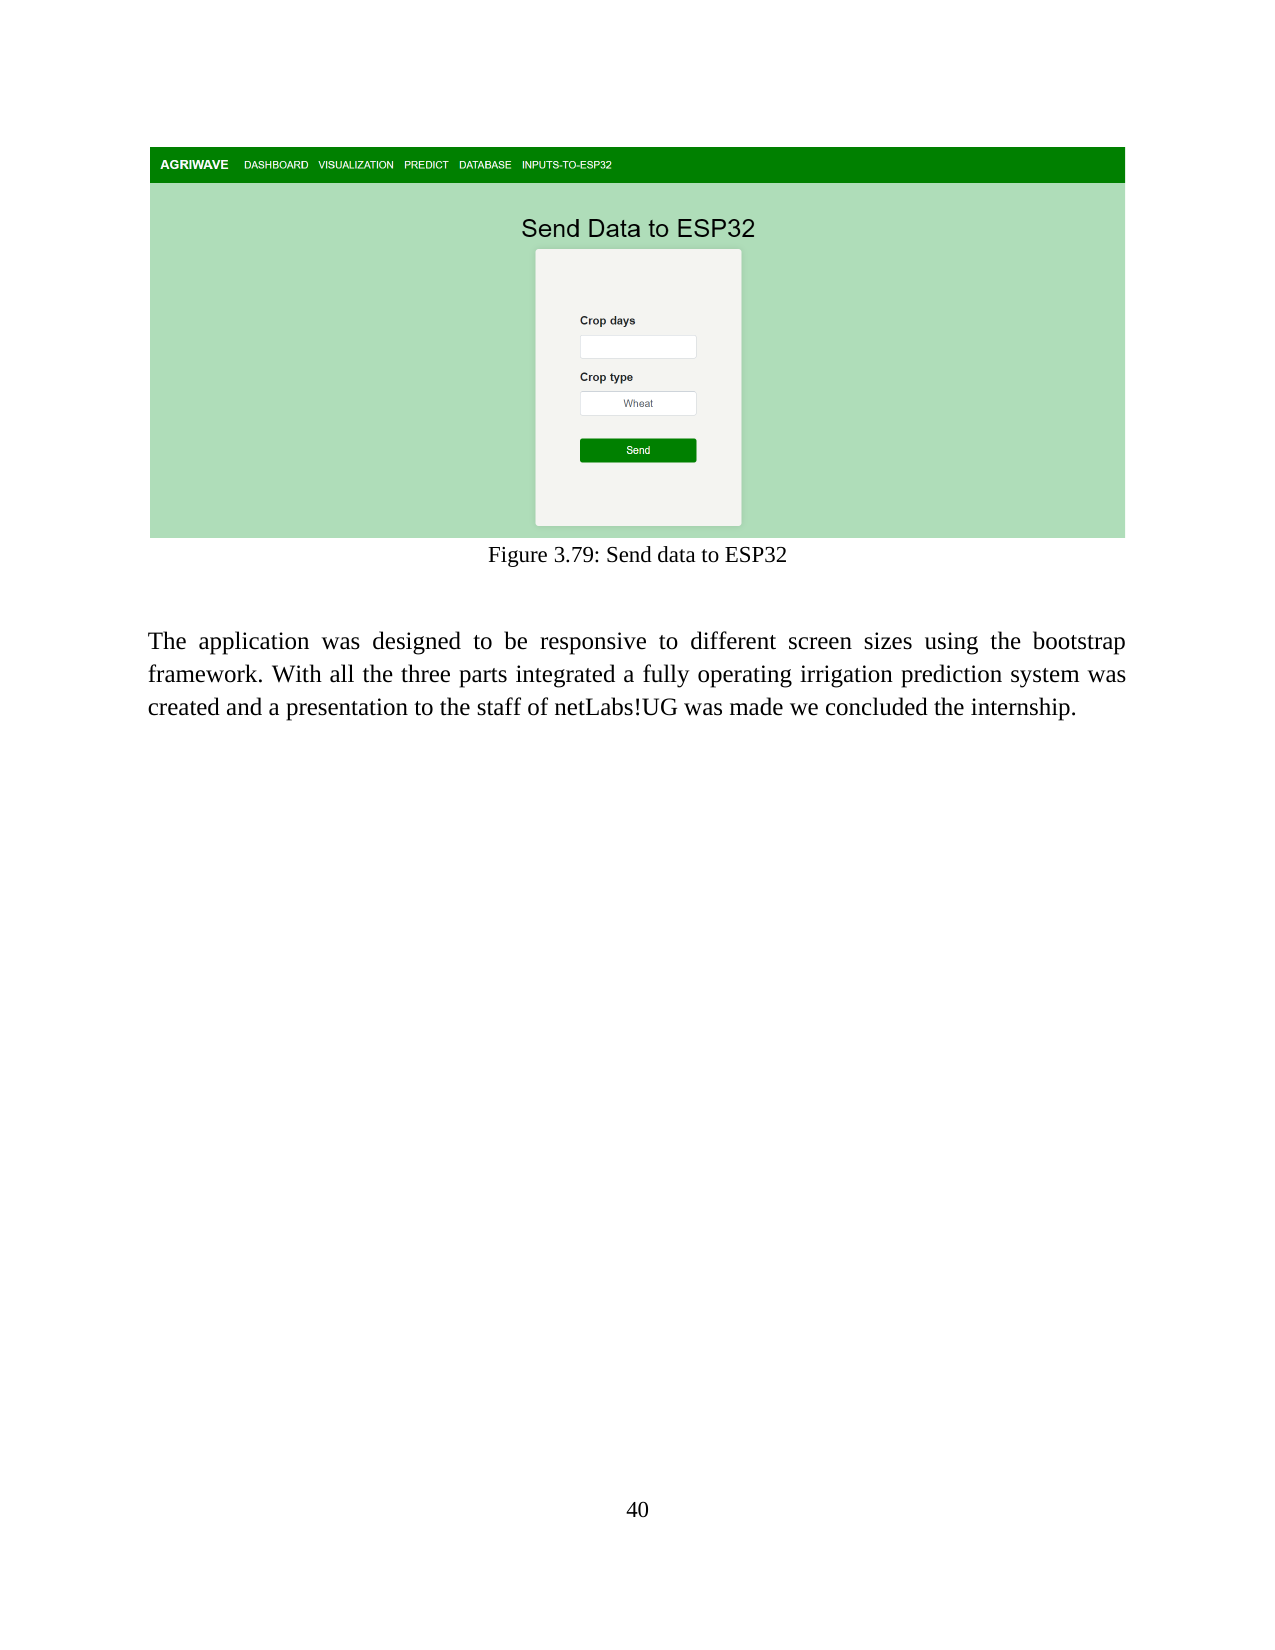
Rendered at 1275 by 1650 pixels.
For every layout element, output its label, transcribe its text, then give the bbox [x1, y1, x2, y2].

text The application was designed to be responsive to different screen sizes using the bootstrap framework. With all the three parts integrated a fully operating irrigation prediction system was created and a presentation to the staff of netLabs!UG was made we concluded the internship. [148, 626, 1127, 721]
picture [150, 147, 1125, 538]
